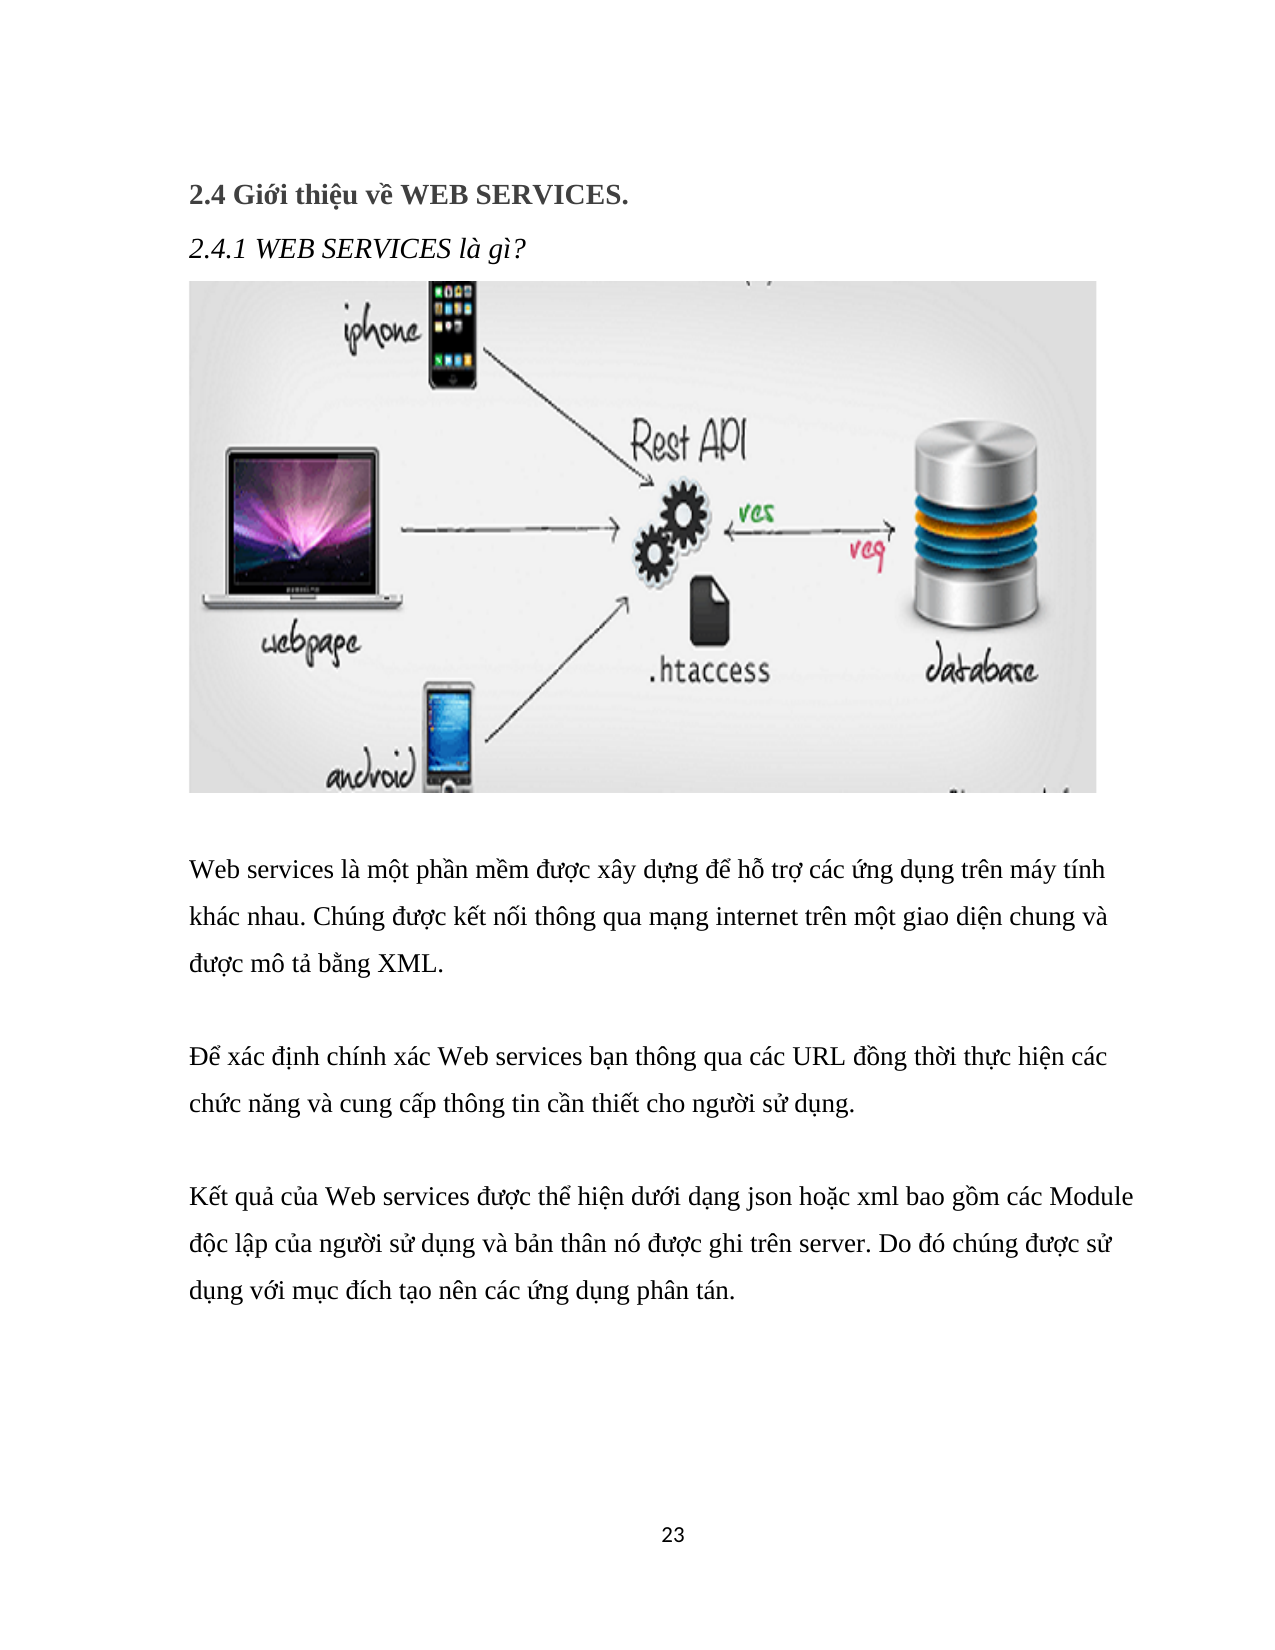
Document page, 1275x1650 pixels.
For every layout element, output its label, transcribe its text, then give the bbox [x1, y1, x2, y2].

subtitle 2.4.1 WEB SERVICES là gì? [189, 231, 1156, 265]
picture [188, 281, 1097, 793]
text Web services là một phần mềm được xây dựng để hỗ trợ các ứng dụng trên máy tính khác nhau. Chúng được kết nối thông qua mạng internet trên một giao diện chung và được mô tả bằng XML. [189, 853, 1156, 978]
text Kết quả của Web services được thể hiện dưới dạng json hoặc xml bao gồm các Module độc lập của người sử dụng và bản thân nó được ghi trên server. Do đó chúng được sử dụng với mục đích tạo nên các ứng dụng phân tán. [189, 1181, 1156, 1305]
subtitle 2.4 Giới thiệu về WEB SERVICES. [189, 177, 1156, 211]
text Để xác định chính xác Web services bạn thông qua các URL đồng thời thực hiện các chức năng và cung cấp thông tin cần thiết cho người sử dụng. [189, 1040, 1156, 1118]
